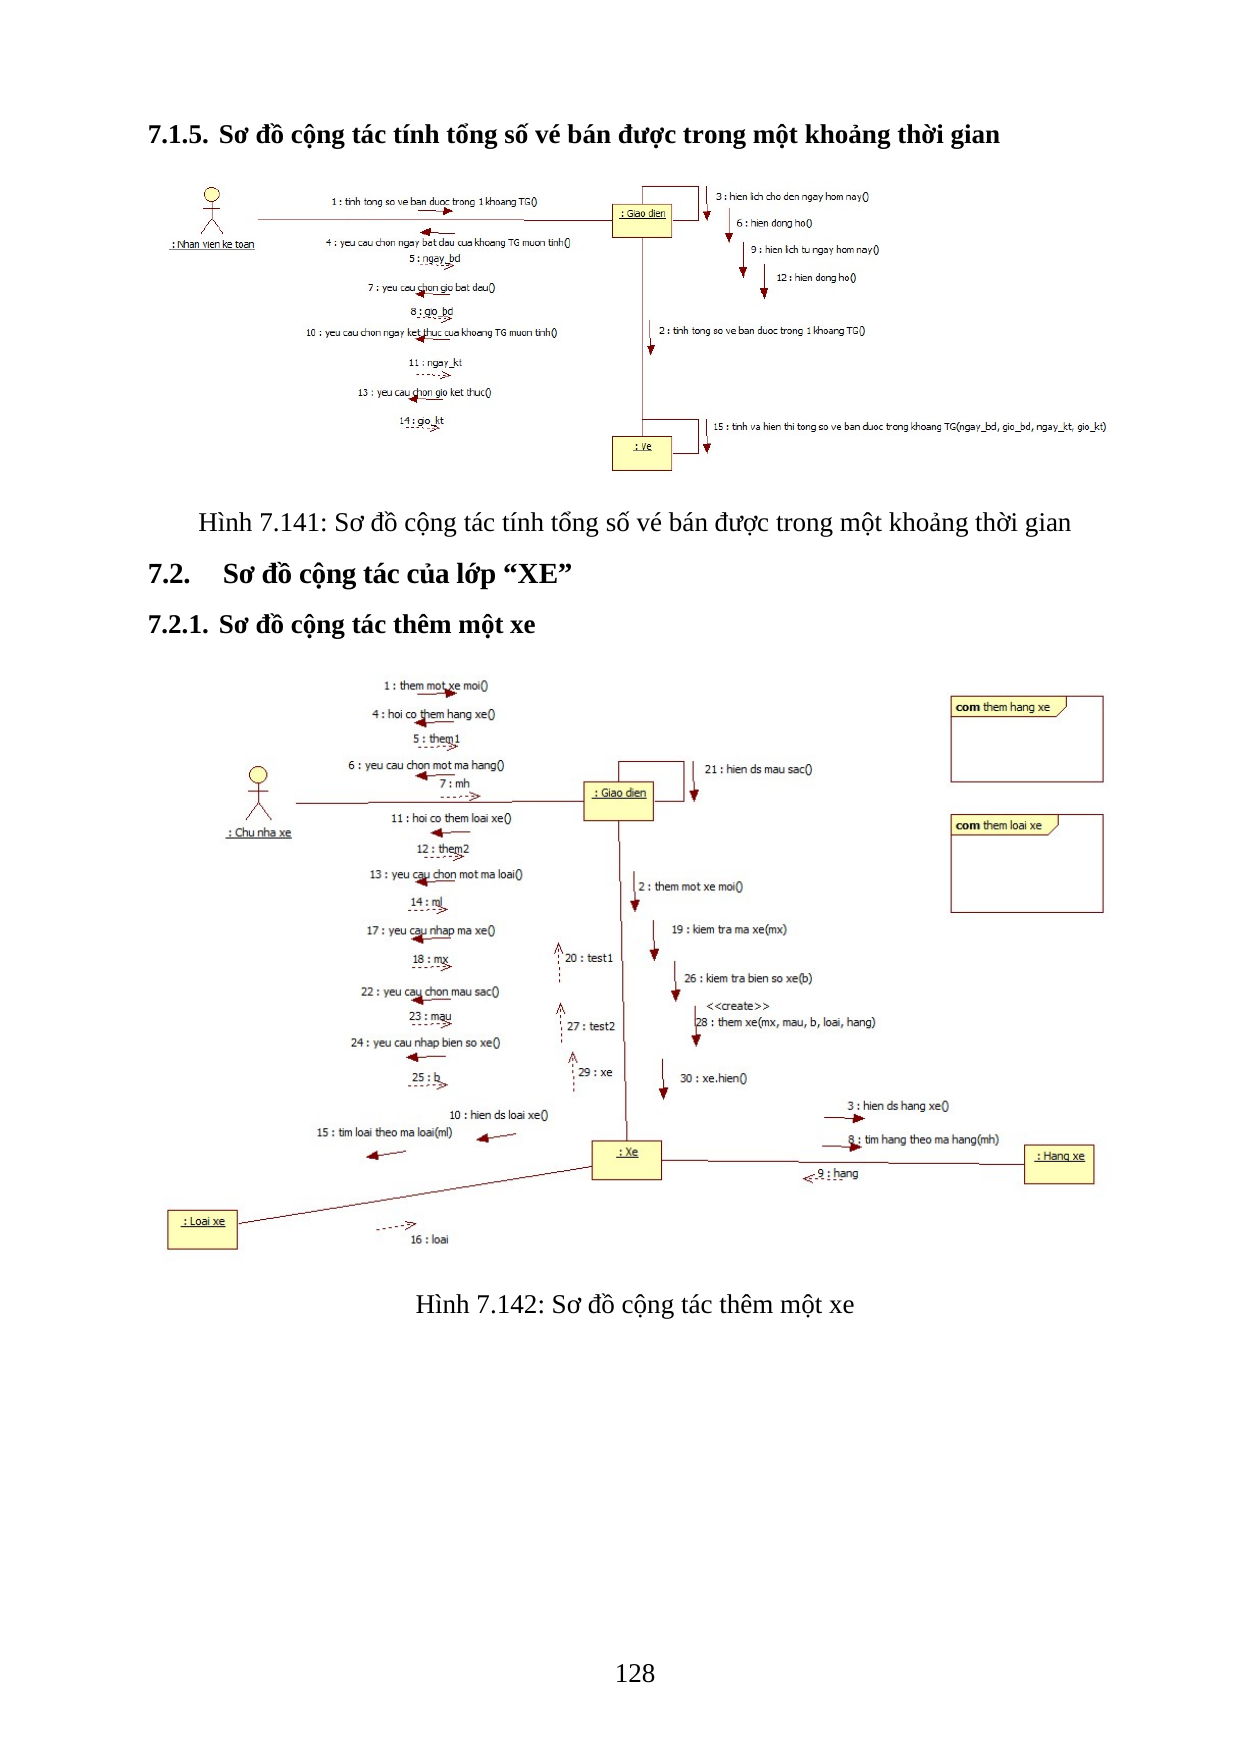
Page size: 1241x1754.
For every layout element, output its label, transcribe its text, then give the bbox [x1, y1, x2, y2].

subtitle Sơ đồ cộng tác thêm một xe [148, 609, 1122, 640]
subtitle Sơ đồ cộng tác của lớp “XE” [148, 556, 1122, 589]
picture [147, 658, 1123, 1270]
subtitle Sơ đồ cộng tác tính tổng số vé bán được trong một khoảng thời gian [148, 118, 1122, 149]
picture [147, 167, 1123, 488]
